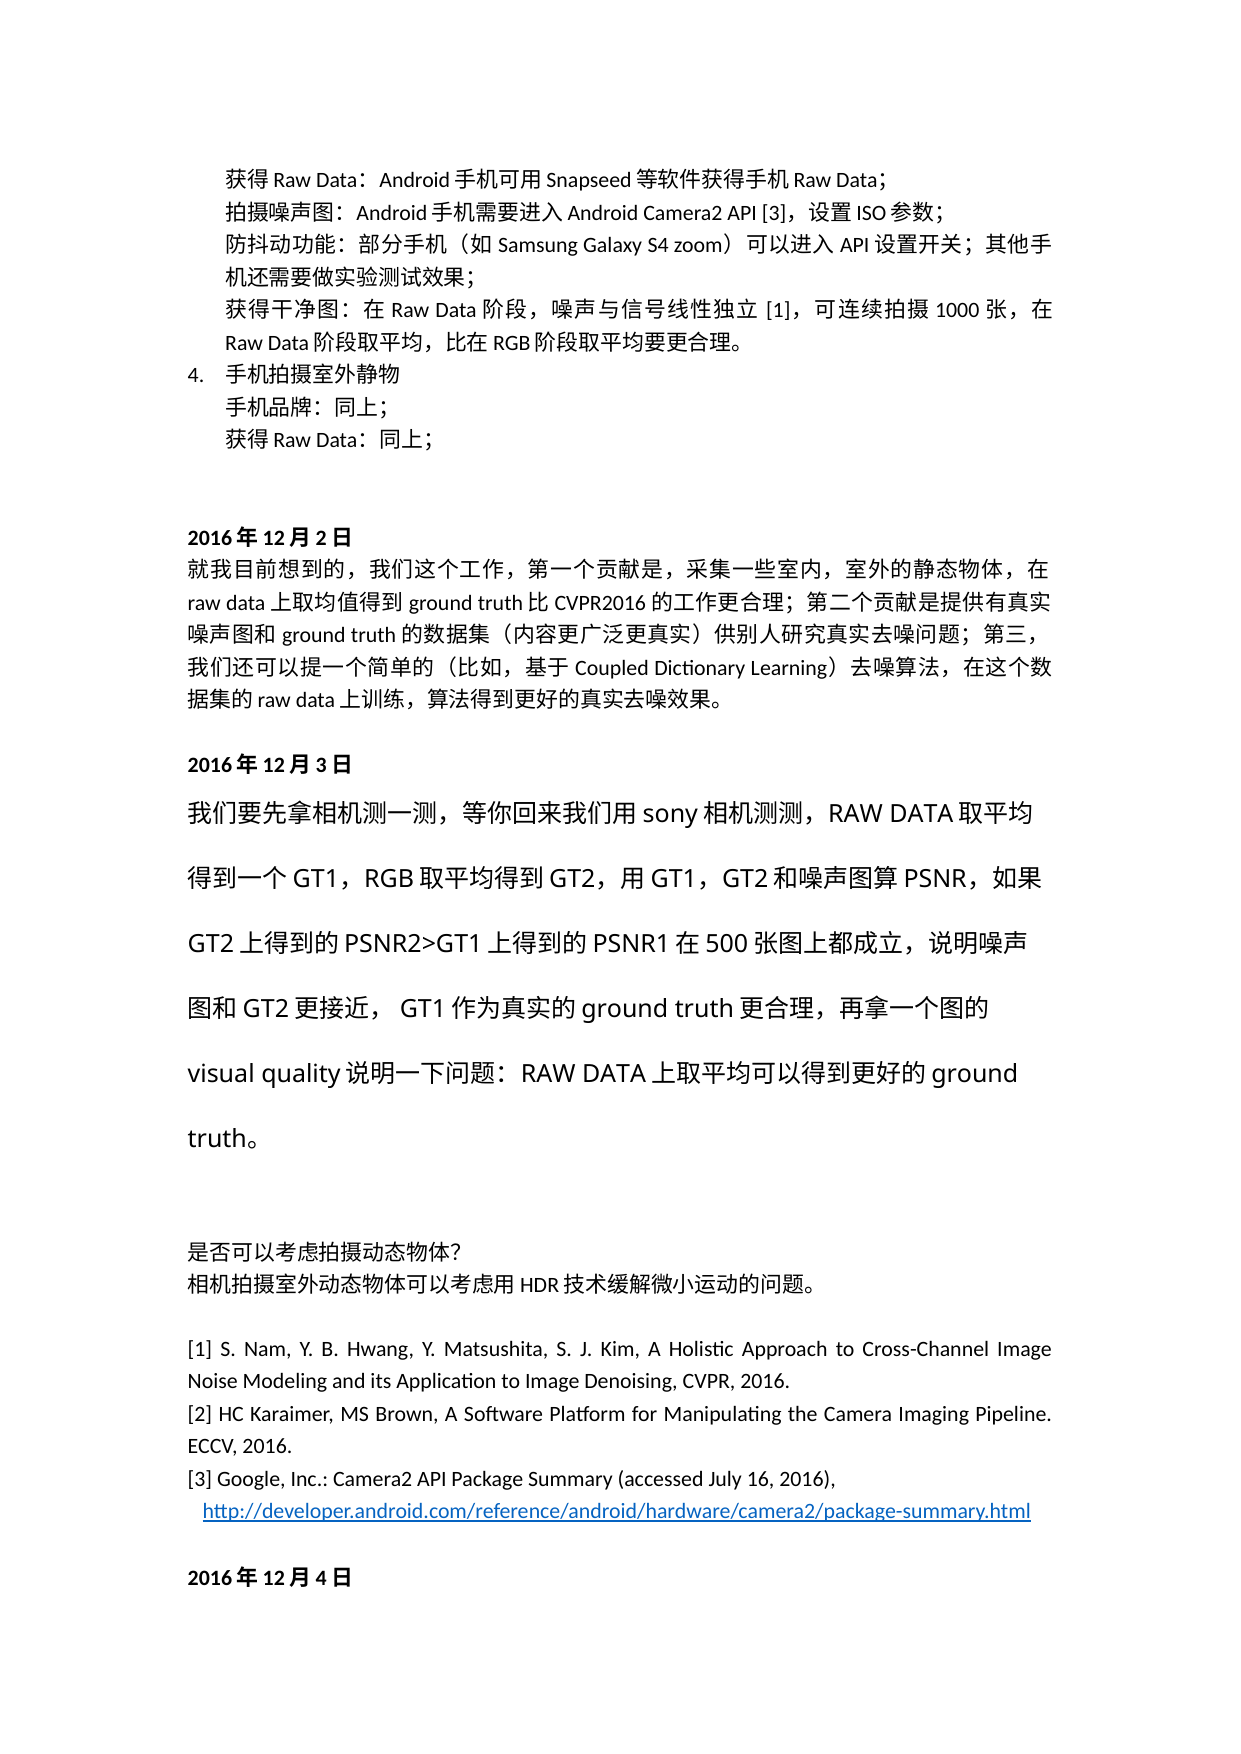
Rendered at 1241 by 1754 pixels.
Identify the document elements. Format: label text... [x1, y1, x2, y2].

list 获得Raw Data：同上； [225, 422, 1053, 454]
text 就我目前想到的，我们这个工作，第一个贡献是，采集一些室内，室外的静态物体，在raw data上取均值得到ground truth比CVPR2016的工作更合理；第二个贡献是提供有真实噪声图和ground truth的数据集（内容更广泛更真实）供别人研究真实去噪问题；第三，我们还可以提一个简单的（比如，基于Coupled Dictionary Learning）去噪算法，在这个数据集的raw data上训练，算法得到更好的真实去噪效果。 [187, 552, 1053, 714]
text [3] Google, Inc.: Camera2 API Package Summary (accessed July 16, 2016), [187, 1462, 1053, 1494]
text [1] S. Nam, Y. B. Hwang, Y. Matsushita, S. J. Kim, A Holistic Approach to Cross-Channel Image Noise Modeling and its Application to Image Denoising, CVPR, 2016. [187, 1332, 1053, 1397]
text http://developer.android.com/reference/android/hardware/camera2/package-summary.html [187, 1494, 1053, 1527]
text 是否可以考虑拍摄动态物体？ [187, 1234, 1053, 1267]
text 2016年12月4日 [187, 1559, 1053, 1592]
text 我们要先拿相机测一测，等你回来我们用sony相机测测，RAW DATA取平均得到一个GT1，RGB取平均得到GT2，用GT1，GT2和噪声图算PSNR，如果GT2上得到的PSNR2>GT1上得到的PSNR1在500张图上都成立，说明噪声图和GT2更接近， GT1作为真实的ground truth更合理，再拿一个图的visual quality说明一下问题：RAW DATA上取平均可以得到更好的ground truth。 [187, 779, 1053, 1169]
text 2016年12月2日 [187, 519, 1053, 552]
list 手机品牌：同上； [225, 389, 1053, 422]
list 获得干净图：在Raw Data阶段，噪声与信号线性独立 [1]，可连续拍摄1000张，在Raw Data阶段取平均，比在RGB阶段取平均要更合理。 [225, 292, 1053, 357]
list 防抖动功能：部分手机（如Samsung Galaxy S4 zoom）可以进入API设置开关；其他手机还需要做实验测试效果； [225, 227, 1053, 292]
list 手机拍摄室外静物 [187, 357, 1053, 389]
text 相机拍摄室外动态物体可以考虑用HDR技术缓解微小运动的问题。 [187, 1267, 1053, 1299]
list 拍摄噪声图：Android手机需要进入Android Camera2 API [3]，设置ISO参数； [225, 194, 1053, 227]
text [2] HC Karaimer, MS Brown, A Software Platform for Manipulating the Camera Imaging Pipeline. ECCV, 2016. [187, 1397, 1053, 1462]
text 2016年12月3日 [187, 747, 1053, 779]
list 获得Raw Data：Android手机可用Snapseed等软件获得手机Raw Data； [225, 162, 1053, 194]
